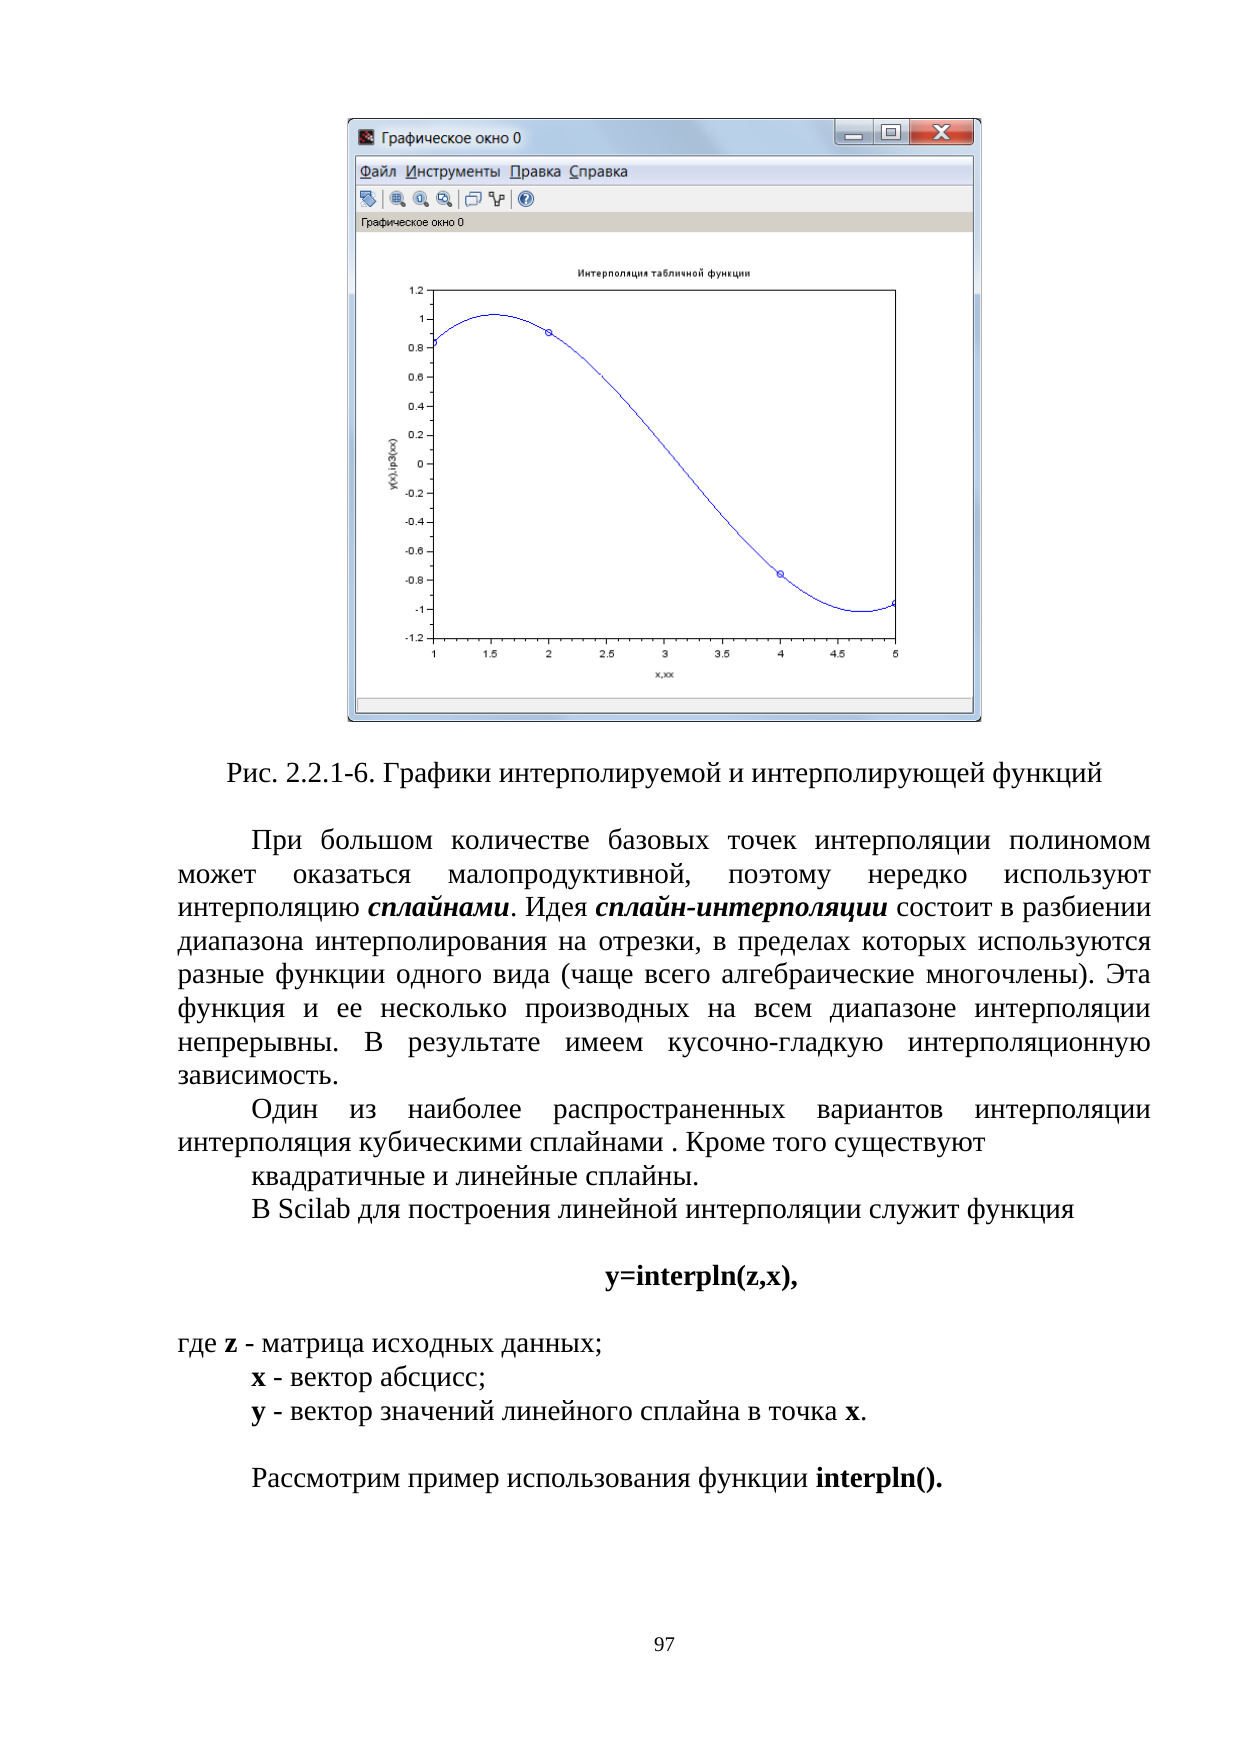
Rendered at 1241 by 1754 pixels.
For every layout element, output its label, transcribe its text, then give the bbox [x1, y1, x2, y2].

text где z - матрица исходных данных; [177, 1326, 1152, 1359]
text квадратичные и линейные сплайны. [177, 1158, 1152, 1191]
text x - вектор абсцисс; [177, 1359, 1152, 1393]
text При большом количестве базовых точек интерполяции полиномом может оказаться малопродуктивной, поэтому нередко используют интерполяцию сплайнами. Идея сплайн-интерполяции состоит в разбиении диапазона интерполирования на отрезки, в пределах которых используются разные функции одного вида (чаще всего алгебраические многочлены). Эта функция и ее несколько производных на всем диапазоне интерполяции непрерывны. В результате имеем кусочно-гладкую интерполяционную зависимость. [177, 822, 1152, 1091]
picture [347, 118, 982, 722]
text В Scilab для построения линейной интерполяции служит функция [177, 1191, 1152, 1225]
text y - вектор значений линейного сплайна в точка x. [177, 1393, 1152, 1426]
text y=interpln(z,x), [177, 1258, 1152, 1292]
text Один из наиболее распространенных вариантов интерполяции интерполяция кубическими сплайнами . Кроме того существуют [177, 1091, 1152, 1158]
text Рис. 2.2.1-6. Графики интерполируемой и интерполирующей функций [177, 755, 1152, 789]
text Рассмотрим пример использования функции interpln(). [177, 1460, 1152, 1493]
